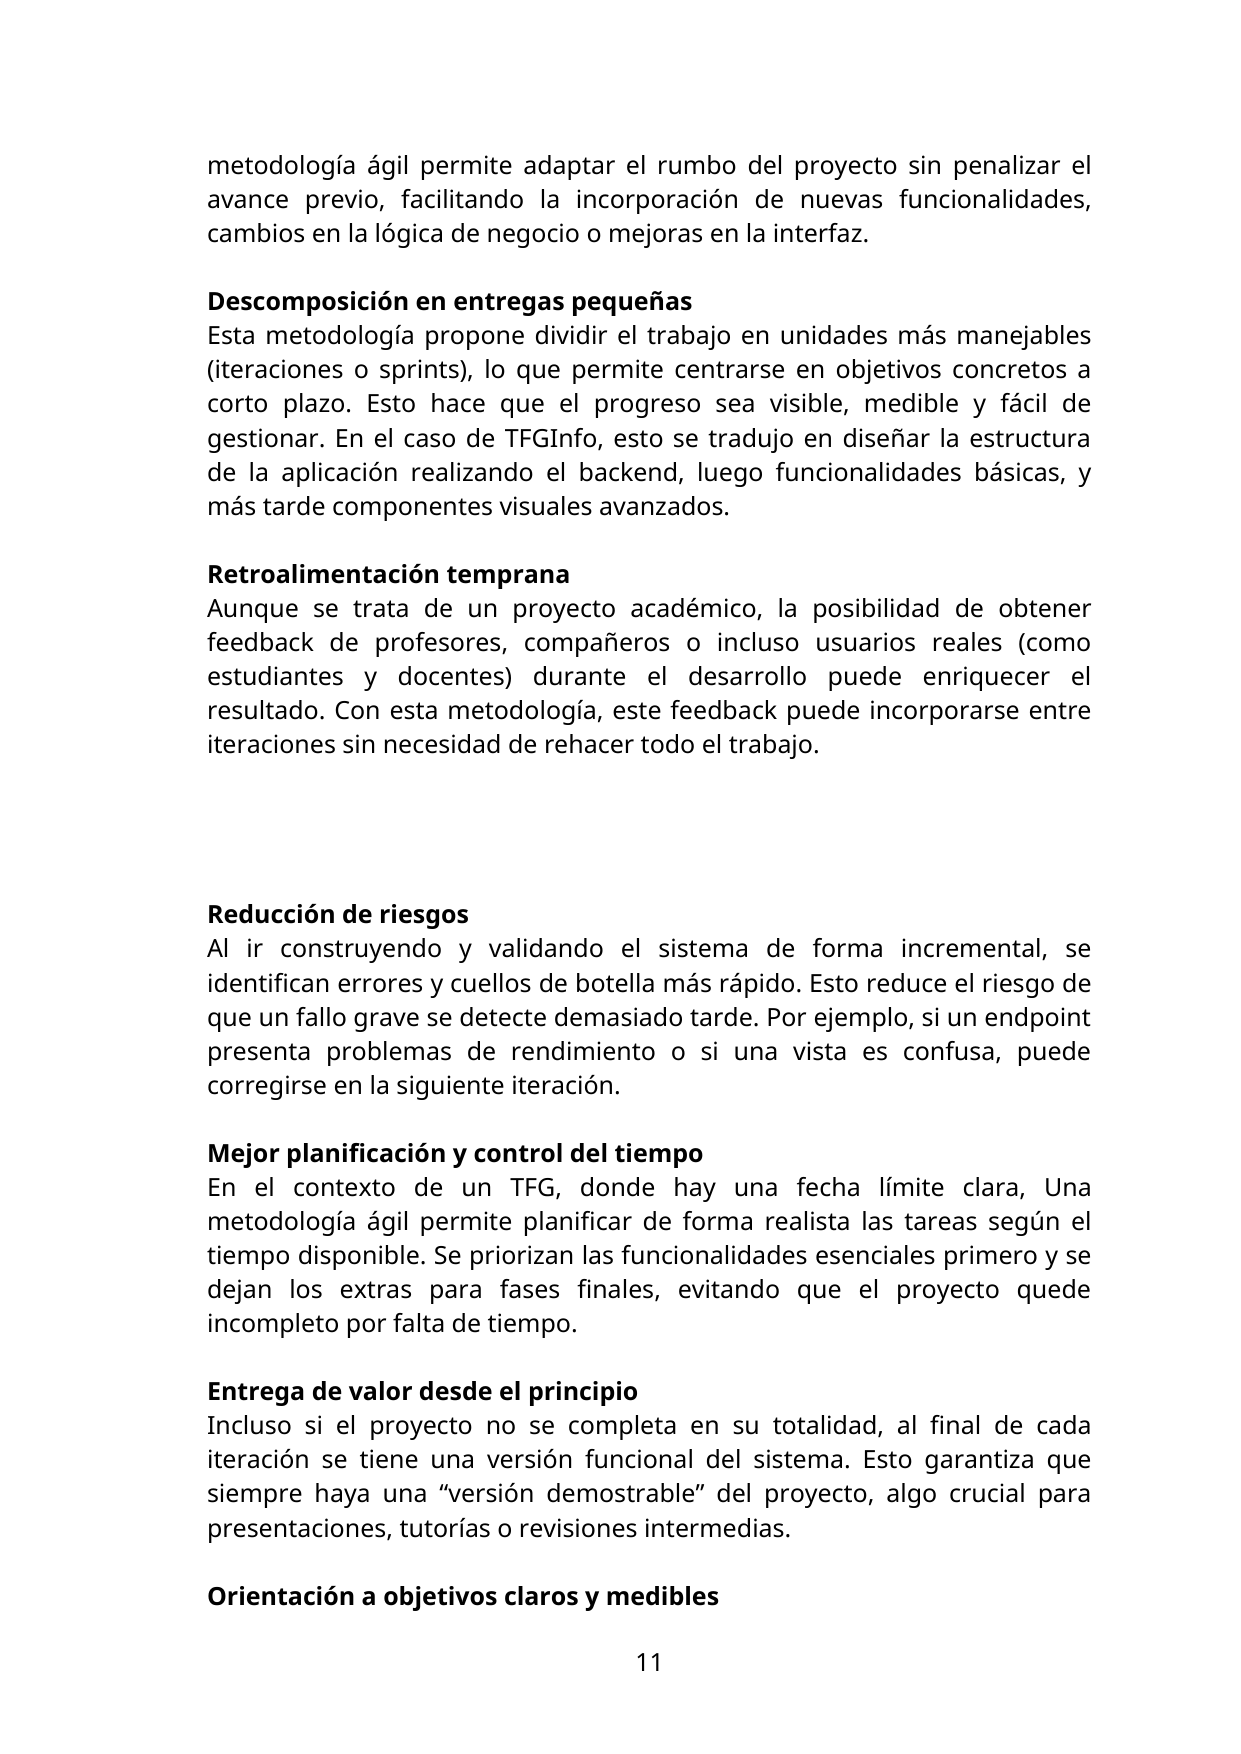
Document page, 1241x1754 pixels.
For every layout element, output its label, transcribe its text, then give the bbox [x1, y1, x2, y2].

text Esta metodología propone dividir el trabajo en unidades más manejables (iteraciones o sprints), lo que permite centrarse en objetivos concretos a corto plazo. Esto hace que el progreso sea visible, medible y fácil de gestionar. En el caso de TFGInfo, esto se tradujo en diseñar la estructura de la aplicación realizando el backend, luego funcionalidades básicas, y más tarde componentes visuales avanzados. [207, 318, 1092, 522]
text Orientación a objetivos claros y medibles [207, 1578, 1092, 1612]
text Mejor planificación y control del tiempo [207, 1136, 1092, 1169]
text Al ir construyendo y validando el sistema de forma incremental, se identifican errores y cuellos de botella más rápido. Esto reduce el riesgo de que un fallo grave se detecte demasiado tarde. Por ejemplo, si un endpoint presenta problemas de rendimiento o si una vista es confusa, puede corregirse en la siguiente iteración. [207, 931, 1092, 1101]
text Retroalimentación temprana [207, 556, 1092, 591]
text En el contexto de un TFG, donde hay una fecha límite clara, Una metodología ágil permite planificar de forma realista las tareas según el tiempo disponible. Se priorizan las funcionalidades esenciales primero y se dejan los extras para fases finales, evitando que el proyecto quede incompleto por falta de tiempo. [207, 1169, 1092, 1340]
text Entrega de valor desde el principio [207, 1374, 1092, 1408]
text Descomposición en entregas pequeñas [207, 284, 1092, 318]
text Aunque se trata de un proyecto académico, la posibilidad de obtener feedback de profesores, compañeros o incluso usuarios reales (como estudiantes y docentes) durante el desarrollo puede enriquecer el resultado. Con esta metodología, este feedback puede incorporarse entre iteraciones sin necesidad de rehacer todo el trabajo. [207, 591, 1092, 761]
text Reducción de riesgos [207, 897, 1092, 931]
text Incluso si el proyecto no se completa en su totalidad, al final de cada iteración se tiene una versión funcional del sistema. Esto garantiza que siempre haya una “versión demostrable” del proyecto, algo crucial para presentaciones, tutorías o revisiones intermedias. [207, 1408, 1092, 1544]
